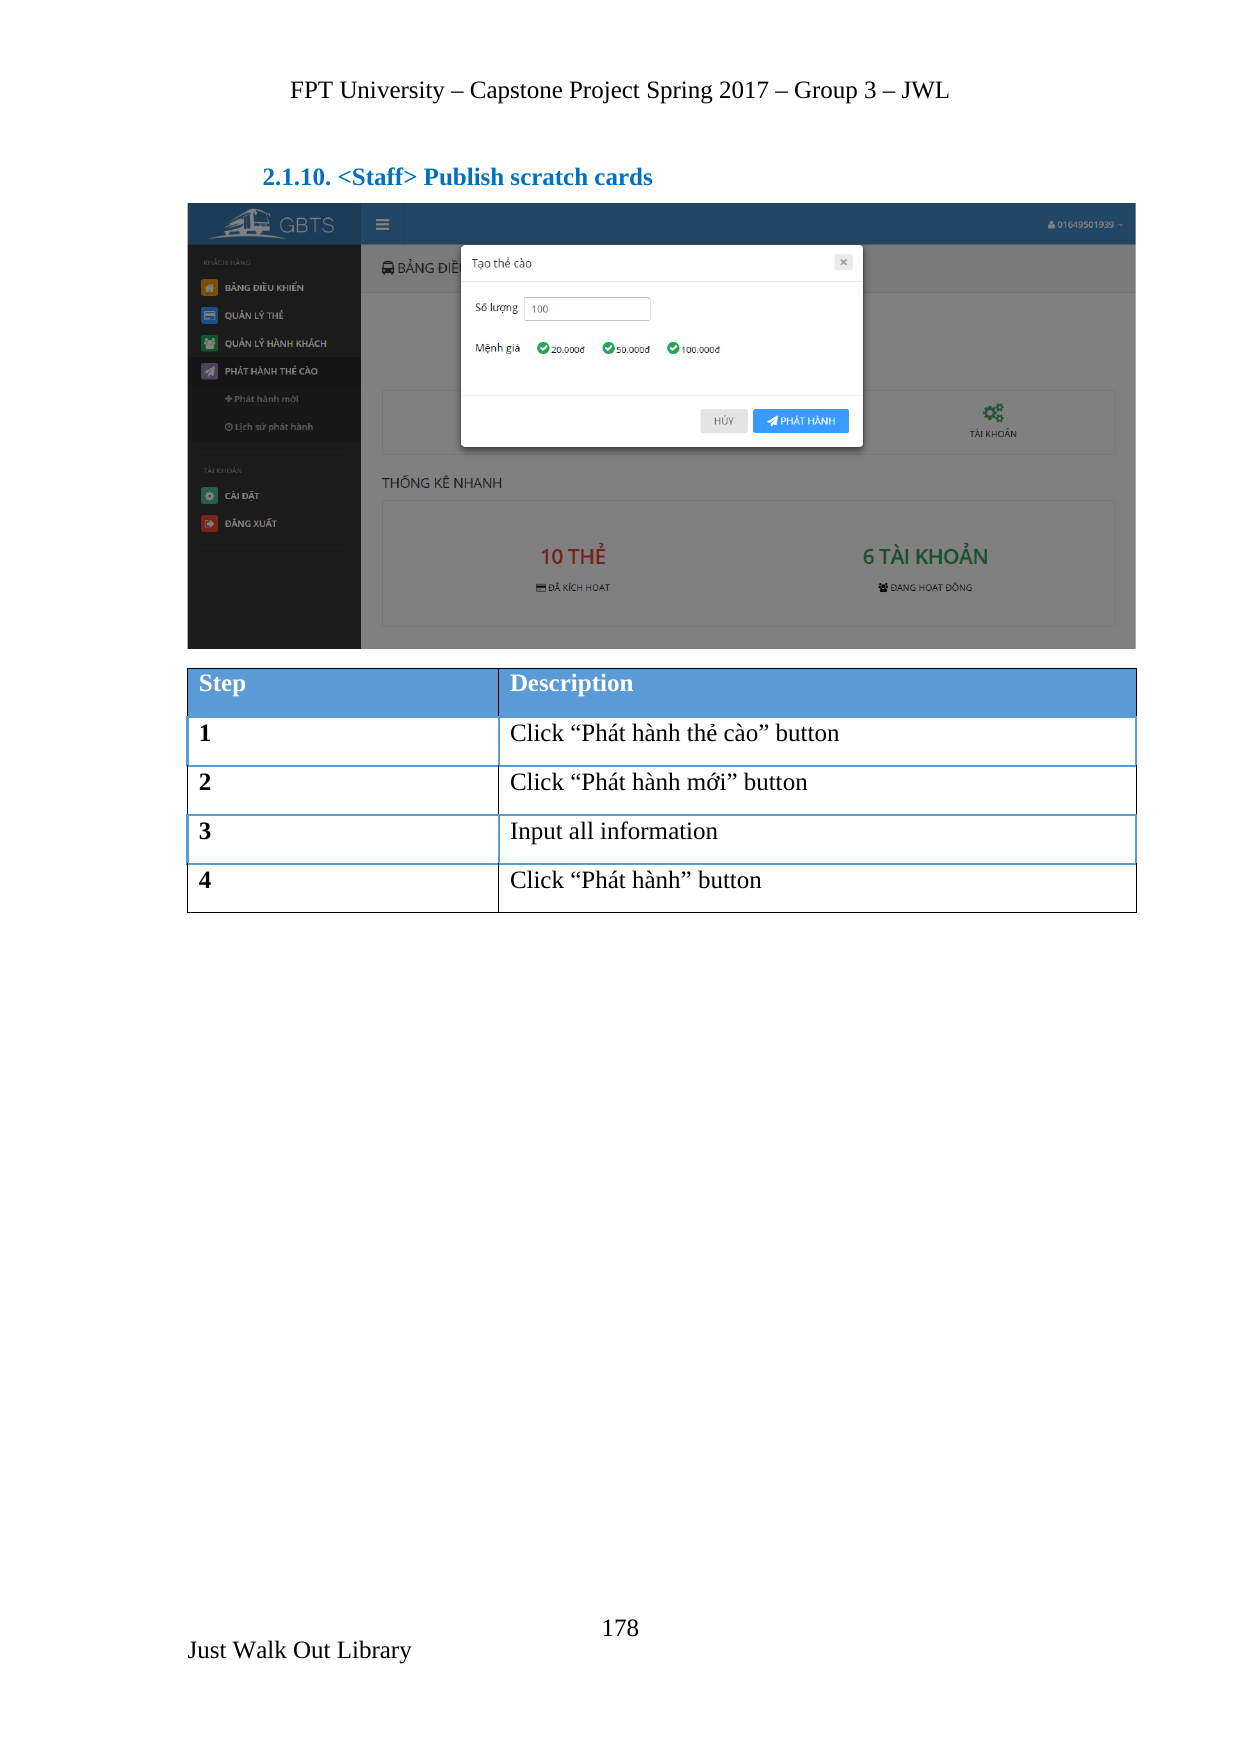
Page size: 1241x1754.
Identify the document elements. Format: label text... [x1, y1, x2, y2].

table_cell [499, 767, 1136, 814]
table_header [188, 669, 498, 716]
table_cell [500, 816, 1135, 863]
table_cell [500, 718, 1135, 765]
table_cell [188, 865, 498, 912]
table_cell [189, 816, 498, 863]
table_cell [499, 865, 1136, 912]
picture [187, 203, 1136, 649]
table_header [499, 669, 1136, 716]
text <Staff> Publish scratch cards [262, 162, 1053, 191]
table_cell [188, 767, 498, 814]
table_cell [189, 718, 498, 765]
